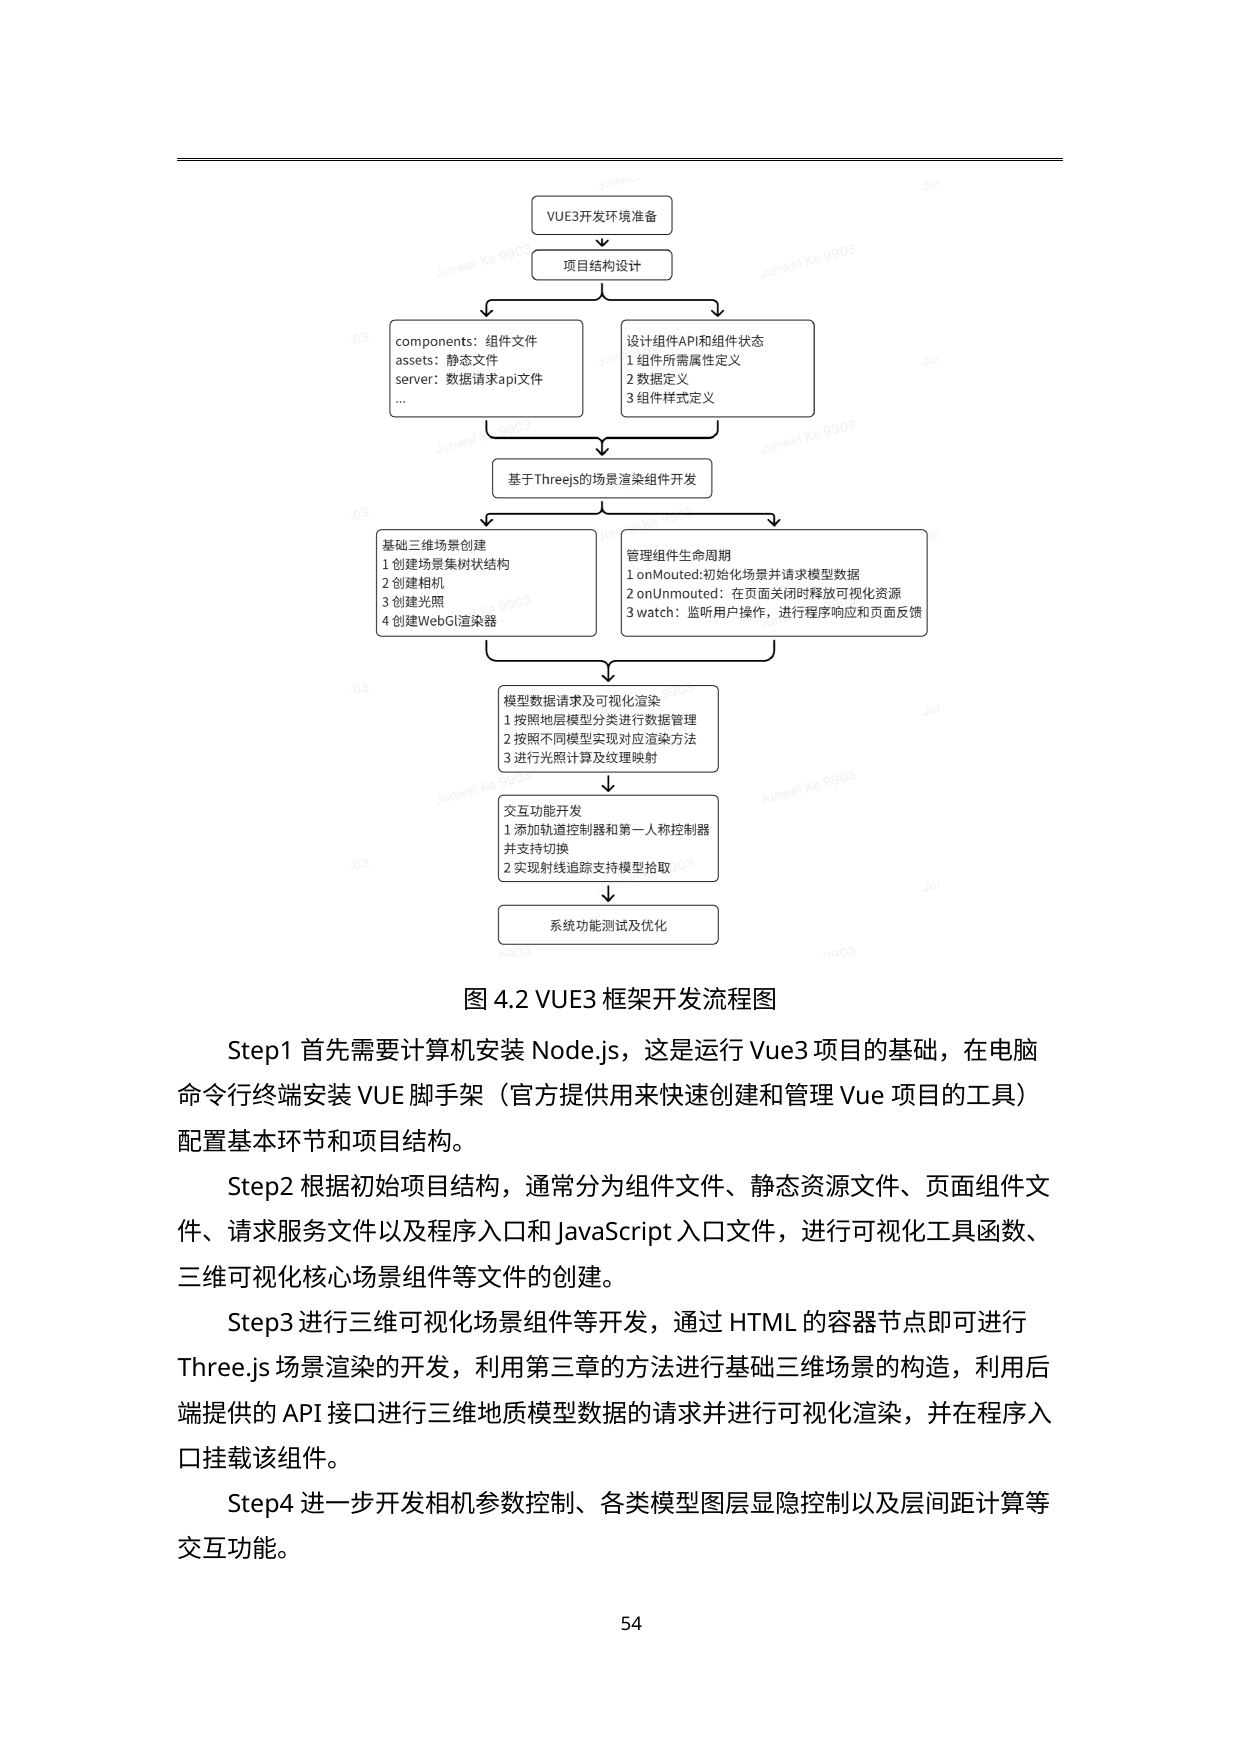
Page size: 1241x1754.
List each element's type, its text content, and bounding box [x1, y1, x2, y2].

text 图4.2 VUE3框架开发流程图 [177, 966, 1063, 1031]
picture [351, 178, 939, 957]
text Step4 进一步开发相机参数控制、各类模型图层显隐控制以及层间距计算等交互功能。 [177, 1484, 1063, 1565]
text Step1 首先需要计算机安装 Node.js，这是运行Vue3项目的基础，在电脑命令行终端安装VUE脚手架（官方提供用来快速创建和管理 Vue 项目的工具）配置基本环节和项目结构。 [177, 1031, 1063, 1157]
text Step2 根据初始项目结构，通常分为组件文件、静态资源文件、页面组件文件、请求服务文件以及程序入口和JavaScript入口文件，进行可视化工具函数、三维可视化核心场景组件等文件的创建。 [177, 1166, 1063, 1293]
text Step3进行三维可视化场景组件等开发，通过HTML的容器节点即可进行Three.js场景渲染的开发，利用第三章的方法进行基础三维场景的构造，利用后端提供的API接口进行三维地质模型数据的请求并进行可视化渲染，并在程序入口挂载该组件。 [177, 1302, 1063, 1474]
